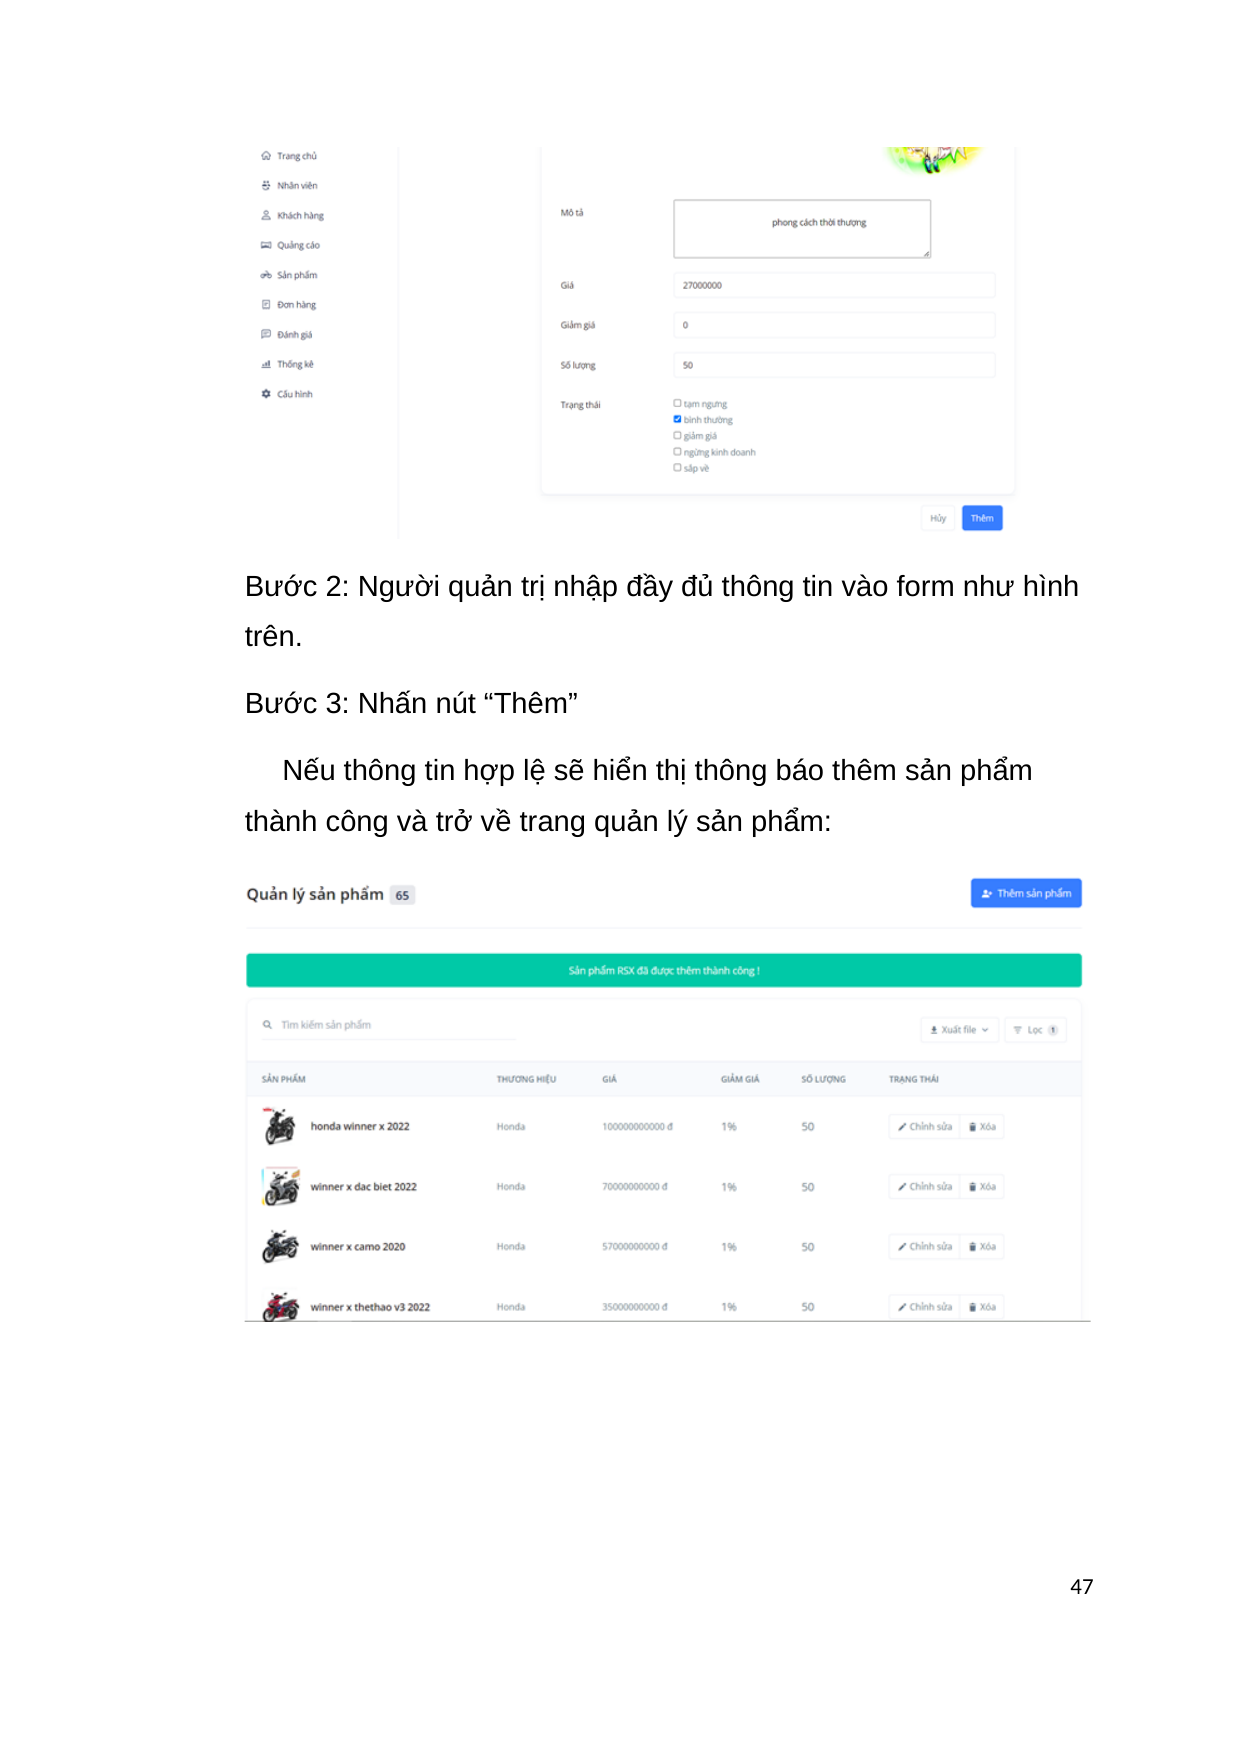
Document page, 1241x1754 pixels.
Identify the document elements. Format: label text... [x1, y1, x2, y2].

picture [244, 147, 1131, 539]
list Nếu thông tin hợp lệ sẽ hiển thị thông báo thêm sản phẩm thành công và trở về trang quản lý sản phẩm: [244, 753, 1093, 837]
list Bước 3: Nhấn nút “Thêm” [244, 686, 1093, 720]
picture [244, 870, 1091, 1322]
list Bước 2: Người quản trị nhập đầy đủ thông tin vào form như hình trên. [244, 569, 1093, 653]
